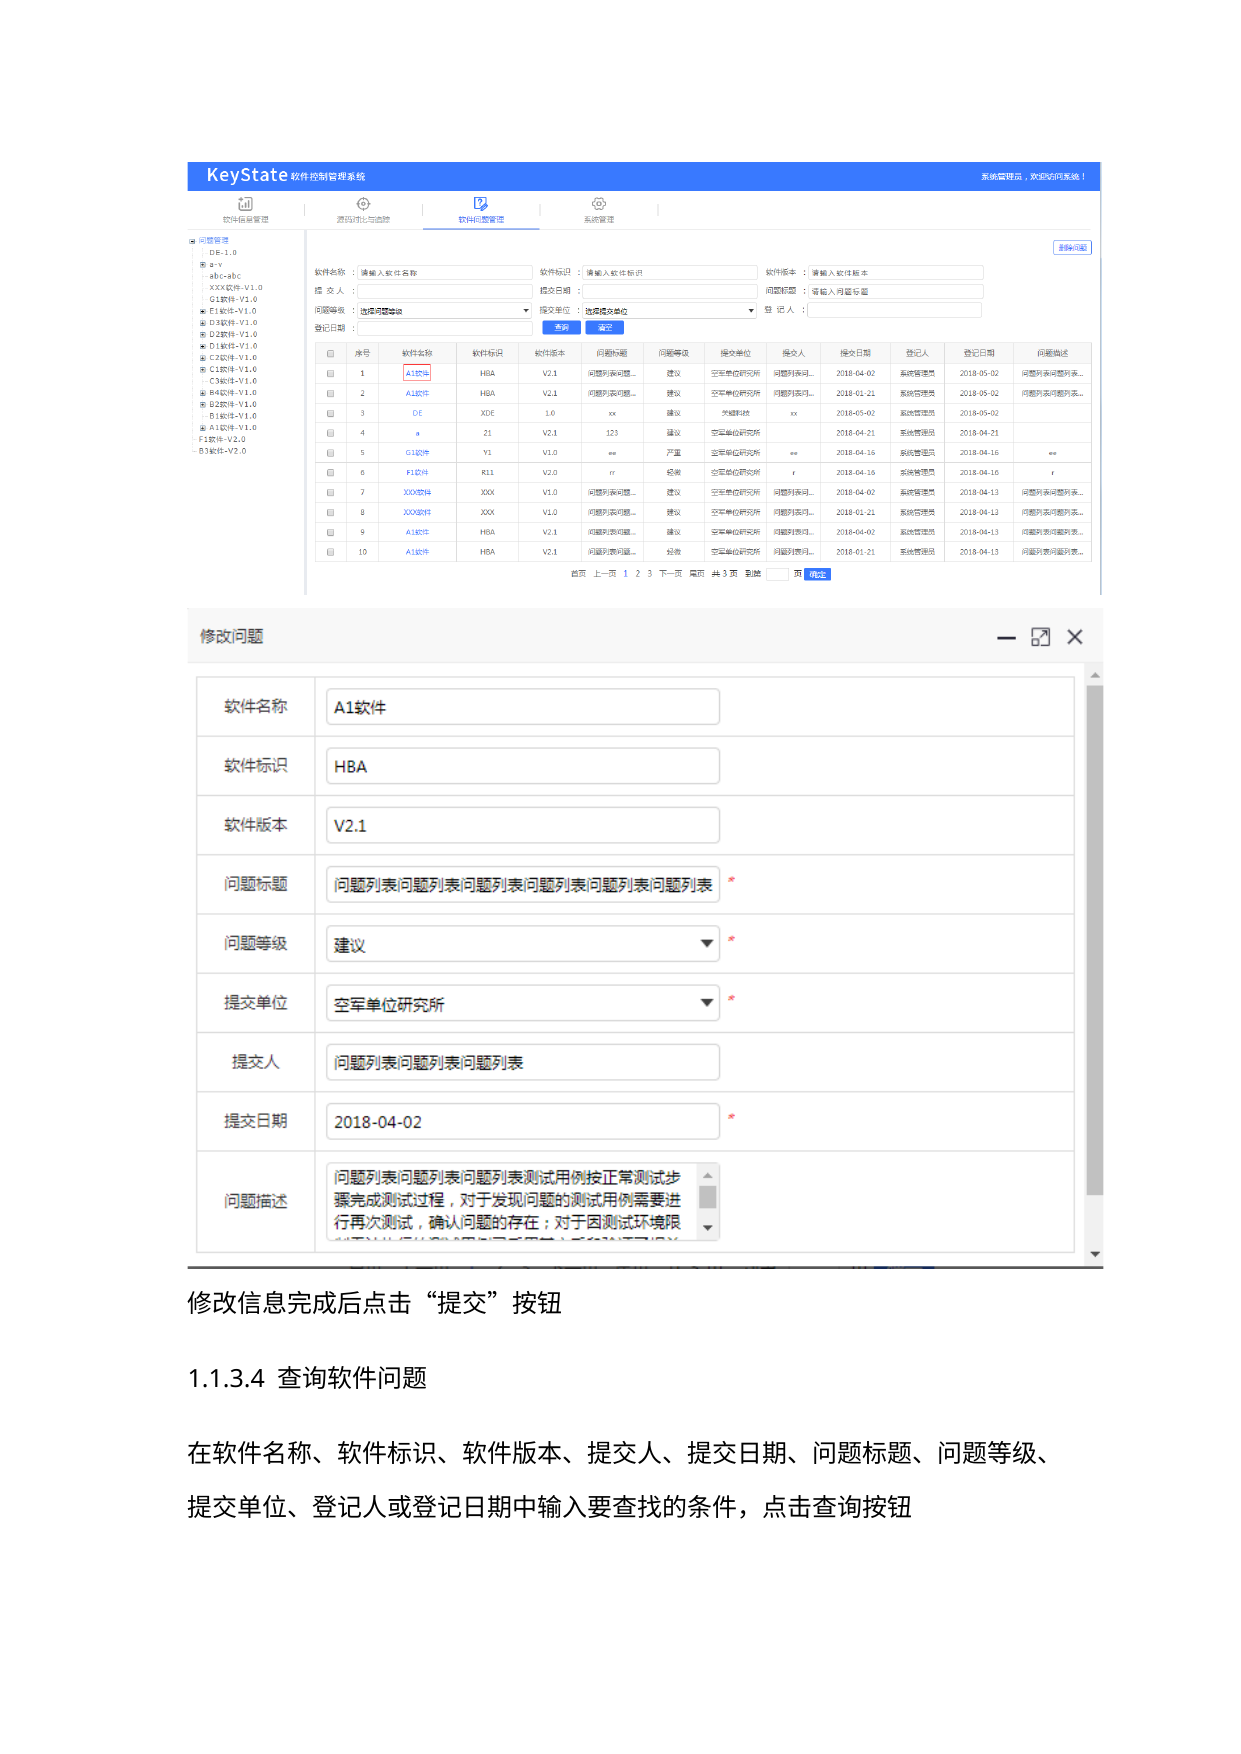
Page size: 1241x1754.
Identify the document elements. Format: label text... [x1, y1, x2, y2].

picture [187, 162, 1102, 595]
picture [187, 608, 1104, 1269]
text 修改信息完成后点击“提交”按钮 [187, 1283, 1053, 1319]
text 在软件名称、软件标识、软件版本、提交人、提交日期、问题标题、问题等级、提交单位、登记人或登记日期中输入要查找的条件，点击查询按钮 [187, 1433, 1053, 1524]
subtitle 查询软件问题 [187, 1344, 1053, 1409]
